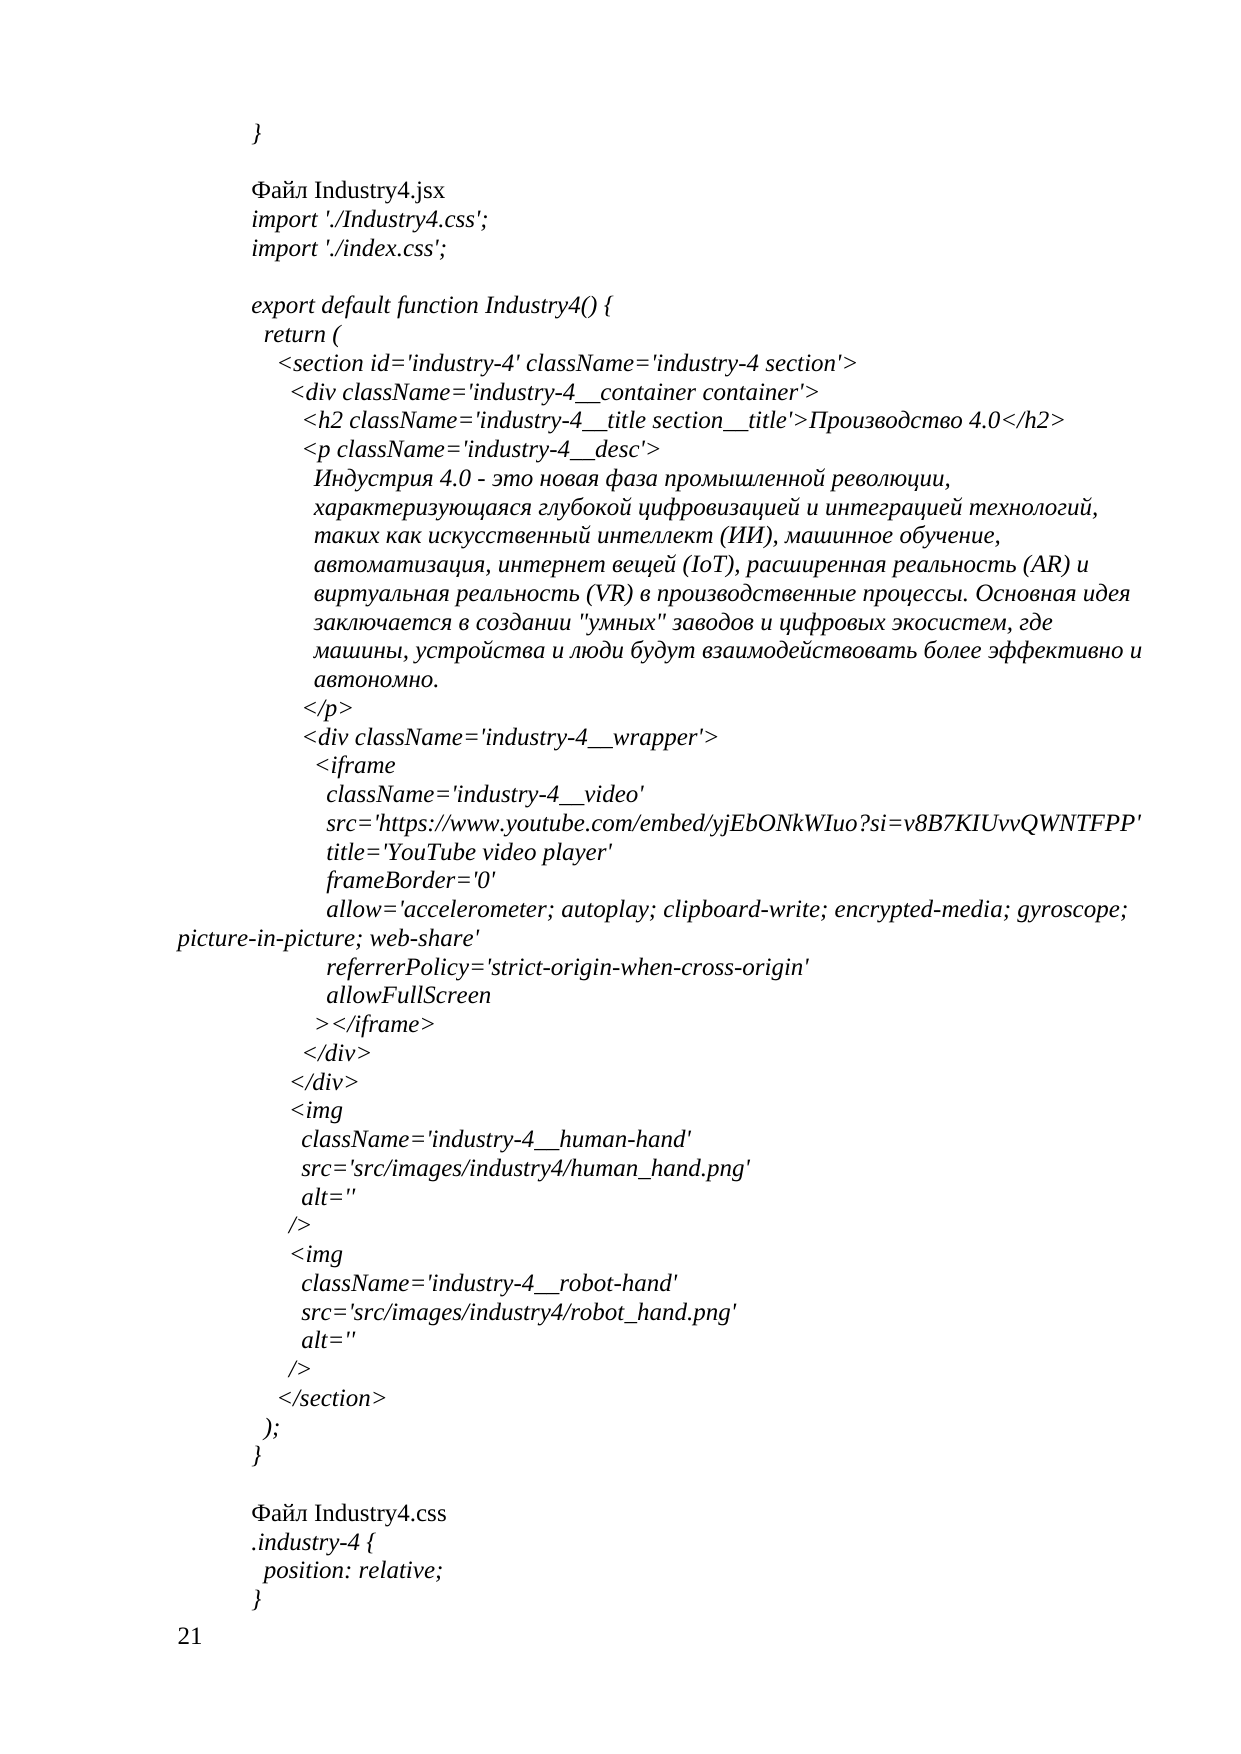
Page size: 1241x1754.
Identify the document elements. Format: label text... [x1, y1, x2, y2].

text таких как искусственный интеллект (ИИ), машинное обучение, [177, 521, 1181, 549]
text автономно. [177, 664, 1181, 693]
text автоматизация, интернет вещей (IoT), расширенная реальность (AR) и [177, 549, 1181, 578]
text Файл Industry4.css [177, 1498, 1181, 1527]
text src='https://www.youtube.com/embed/yjEbONkWIuo?si=v8B7KIUvvQWNTFPP' [177, 808, 1181, 837]
text } [177, 118, 1181, 147]
text заключается в создании "умных" заводов и цифровых экосистем, где [177, 607, 1181, 636]
text <section id='industry-4' className='industry-4 section'> [177, 348, 1181, 377]
text frameBorder='0' [177, 866, 1181, 894]
text alt='' [177, 1326, 1181, 1354]
text </section> [177, 1383, 1181, 1412]
text return ( [177, 319, 1181, 348]
text <p className='industry-4__desc'> [177, 434, 1181, 463]
text <img [177, 1096, 1181, 1124]
text ></iframe> [177, 1009, 1181, 1038]
text /> [177, 1211, 1181, 1239]
text title='YouTube video player' [177, 837, 1181, 866]
text allow='accelerometer; autoplay; clipboard-write; encrypted-media; gyroscope; picture-in-picture; web-share' [177, 894, 1181, 952]
text машины, устройства и люди будут взаимодействовать более эффективно и [177, 636, 1181, 664]
text <img [177, 1239, 1181, 1268]
text </div> [177, 1067, 1181, 1096]
text src='src/images/industry4/human_hand.png' [177, 1153, 1181, 1182]
text ); [177, 1412, 1181, 1441]
text <div className='industry-4__container container'> [177, 377, 1181, 406]
text } [177, 1584, 1181, 1613]
text export default function Industry4() { [177, 291, 1181, 319]
text Файл Industry4.jsx [177, 176, 1181, 204]
text .industry-4 { [177, 1527, 1181, 1556]
text <iframe [177, 751, 1181, 779]
text import './Industry4.css'; [177, 204, 1181, 233]
text <h2 className='industry-4__title section__title'>Производство 4.0</h2> [177, 406, 1181, 434]
text import './index.css'; [177, 233, 1181, 262]
text <div className='industry-4__wrapper'> [177, 722, 1181, 751]
text src='src/images/industry4/robot_hand.png' [177, 1297, 1181, 1326]
text Индустрия 4.0 - это новая фаза промышленной революции, [177, 463, 1181, 492]
text referrerPolicy='strict-origin-when-cross-origin' [177, 952, 1181, 981]
text /> [177, 1354, 1181, 1383]
text </p> [177, 693, 1181, 722]
text allowFullScreen [177, 981, 1181, 1009]
text } [177, 1441, 1181, 1469]
text className='industry-4__robot-hand' [177, 1268, 1181, 1297]
text className='industry-4__video' [177, 779, 1181, 808]
text виртуальная реальность (VR) в производственные процессы. Основная идея [177, 578, 1181, 607]
text className='industry-4__human-hand' [177, 1124, 1181, 1153]
text alt='' [177, 1182, 1181, 1211]
text </div> [177, 1038, 1181, 1067]
text характеризующаяся глубокой цифровизацией и интеграцией технологий, [177, 492, 1181, 521]
text position: relative; [177, 1556, 1181, 1584]
